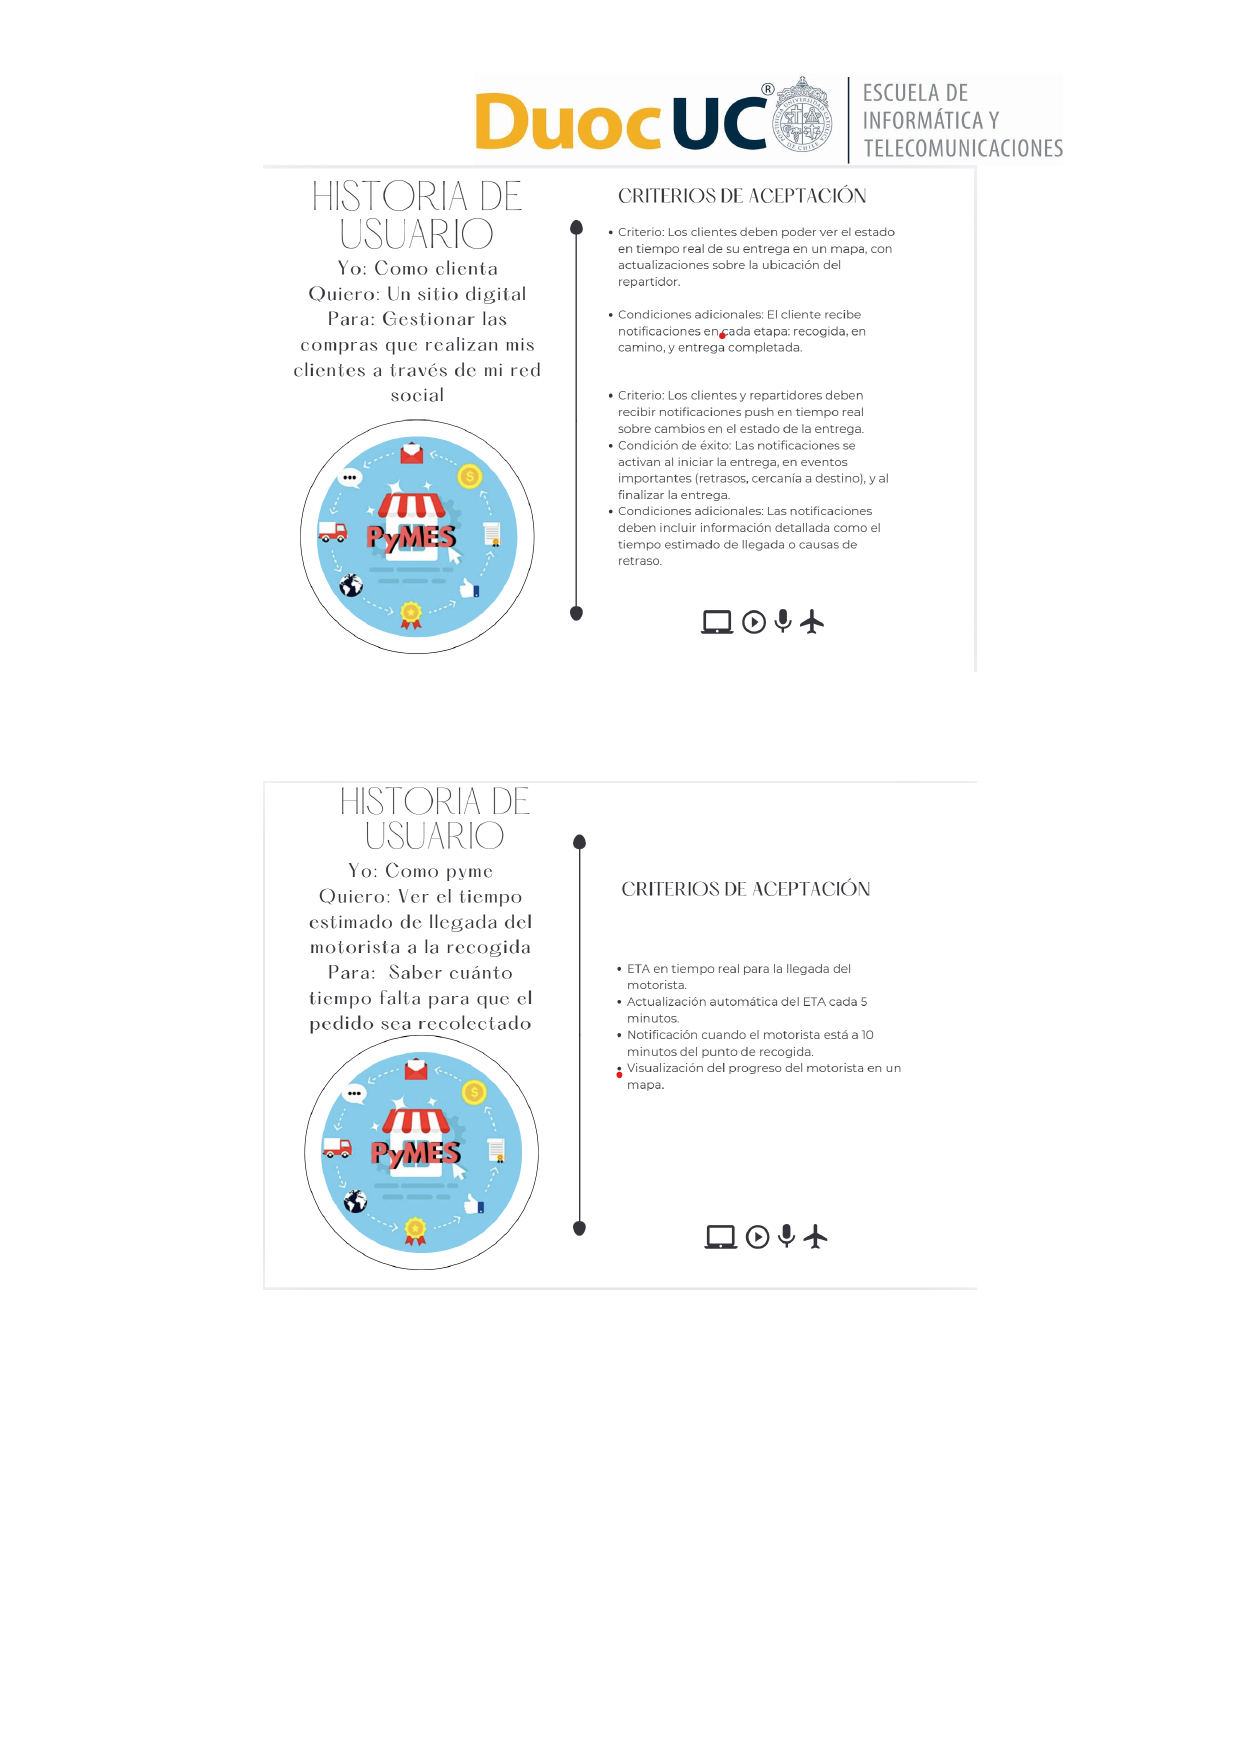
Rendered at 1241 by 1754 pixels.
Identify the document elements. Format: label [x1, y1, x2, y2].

picture [263, 73, 1064, 672]
picture [263, 781, 978, 1290]
